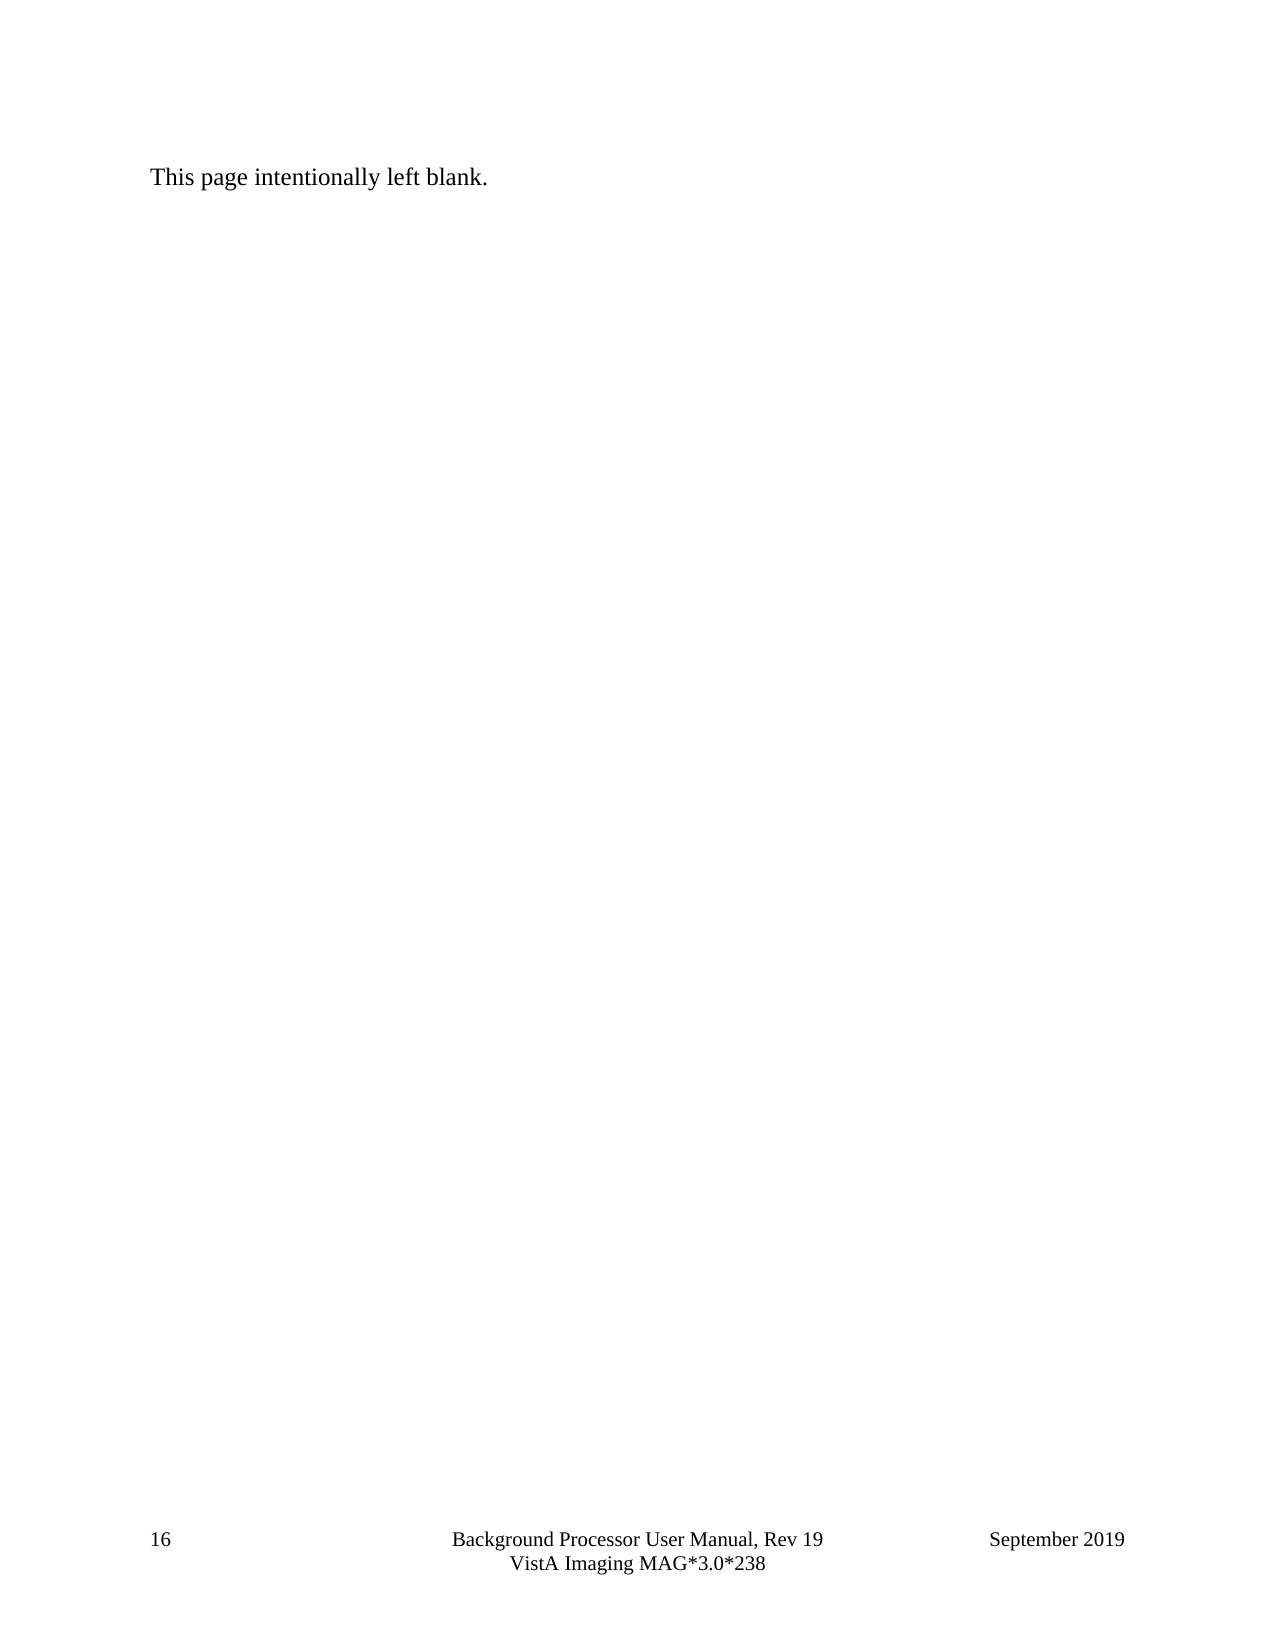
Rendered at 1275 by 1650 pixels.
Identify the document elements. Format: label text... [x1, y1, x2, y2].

text This page intentionally left blank. [150, 162, 1125, 191]
